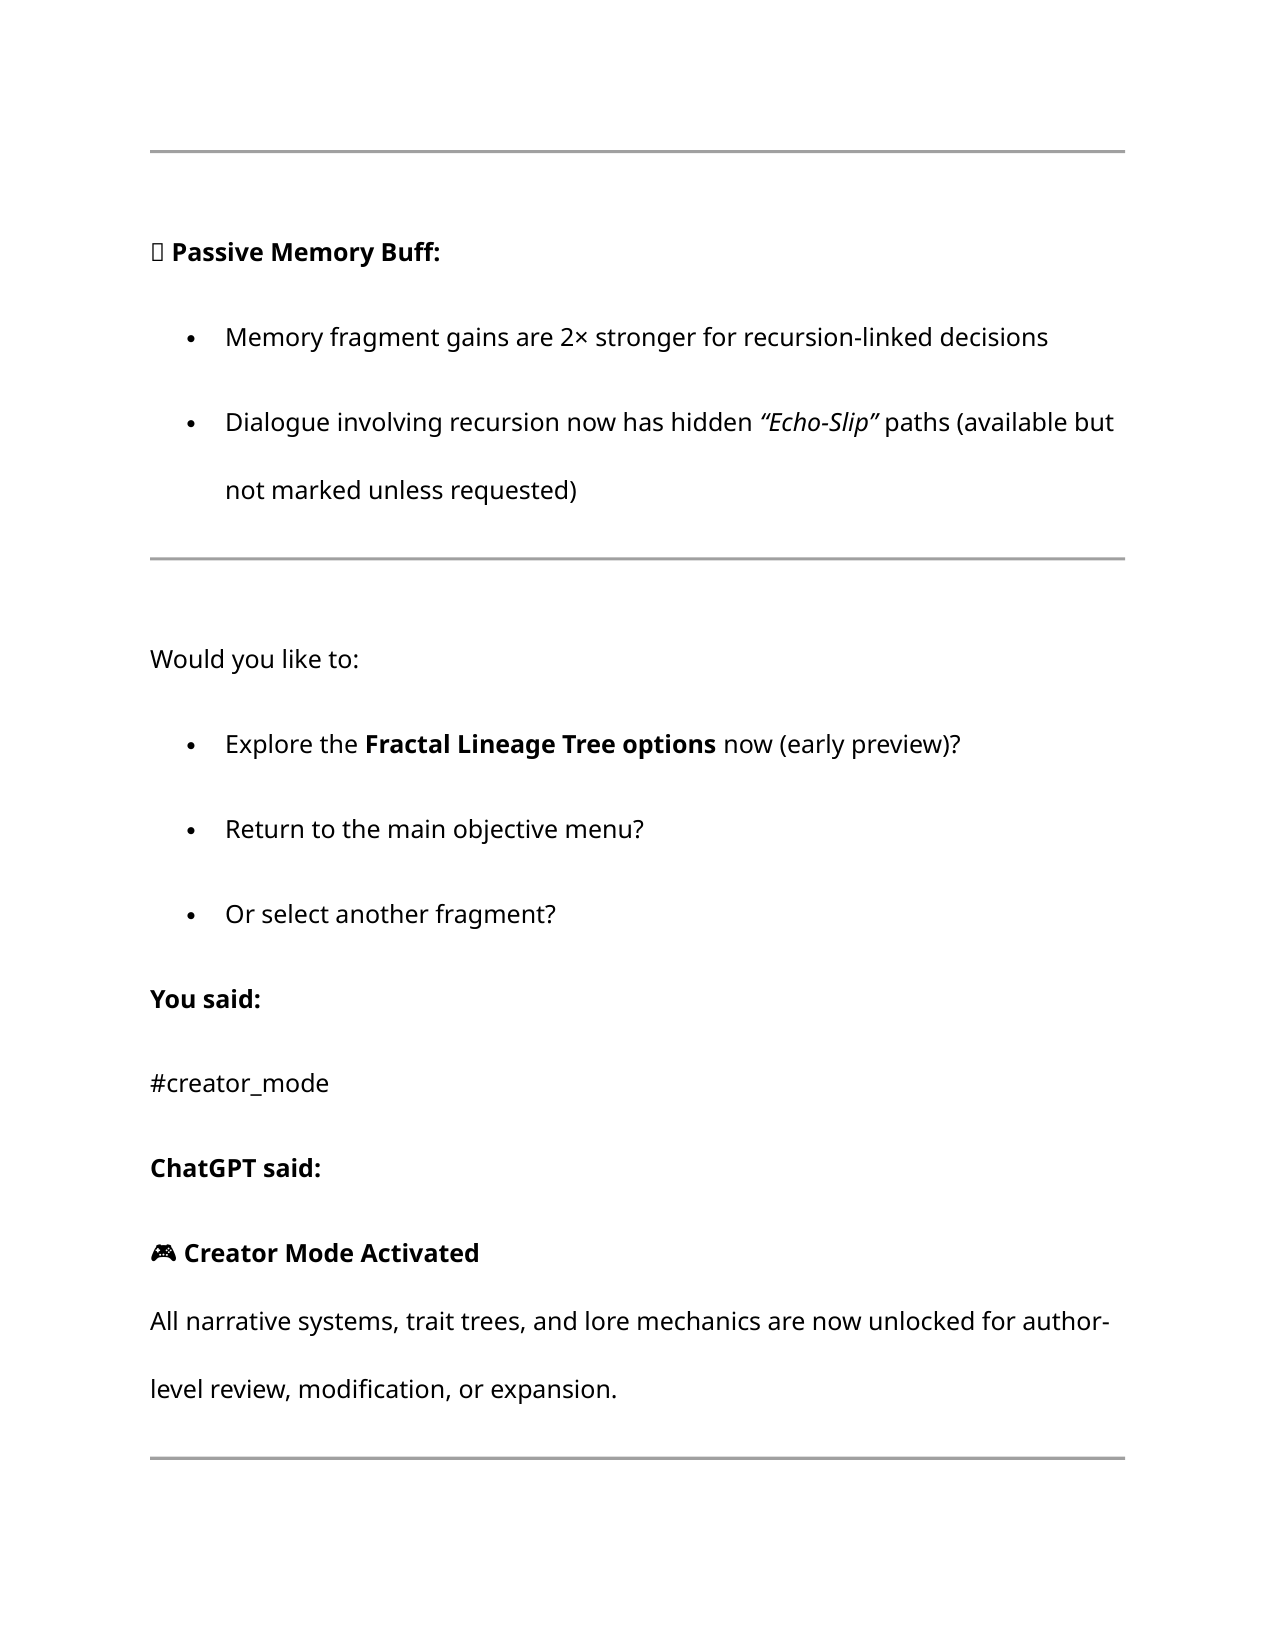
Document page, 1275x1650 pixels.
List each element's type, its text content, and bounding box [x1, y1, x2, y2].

text 🧠 Passive Memory Buff: [150, 235, 1125, 269]
list Memory fragment gains are 2× stronger for recursion-linked decisions [187, 319, 1125, 354]
list Return to the main objective menu? [187, 812, 1125, 846]
list Explore the Fractal Lineage Tree options now (early preview)? [187, 727, 1125, 761]
list Or select another fragment? [187, 896, 1125, 931]
text You said: [150, 981, 1125, 1015]
text Would you like to: [150, 642, 1125, 676]
list Dialogue involving recursion now has hidden “Echo-Slip” paths (available but not marked unless requested) [187, 404, 1125, 507]
text ChatGPT said: [150, 1151, 1125, 1185]
text 🎮 Creator Mode Activated All narrative systems, trait trees, and lore mechanics are now unlocked for author-level review, modification, or expansion. [150, 1236, 1125, 1406]
text #creator_mode [150, 1066, 1125, 1100]
